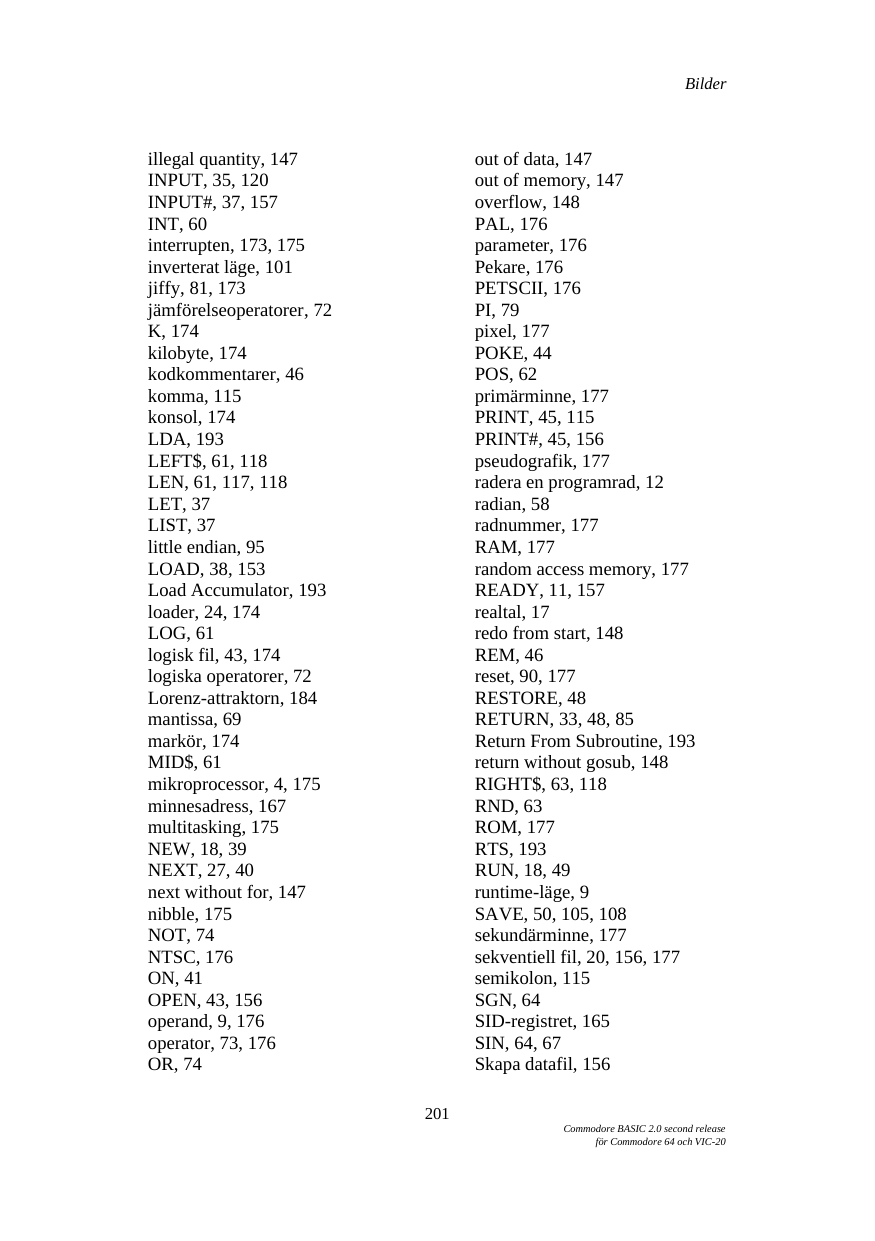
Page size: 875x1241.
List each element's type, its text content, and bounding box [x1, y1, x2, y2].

text pixel, 177 [474, 320, 726, 342]
text sekundärminne, 177 [474, 924, 726, 946]
text LIST, 37 [148, 514, 399, 536]
text NOT, 74 [148, 924, 399, 946]
text SID-registret, 165 [474, 1010, 726, 1032]
text radera en programrad, 12 [474, 471, 726, 493]
text mikroprocessor, 4, 175 [148, 773, 399, 794]
text MID$, 61 [148, 751, 399, 773]
text RAM, 177 [474, 536, 726, 557]
text POKE, 44 [474, 342, 726, 363]
text radnummer, 177 [474, 514, 726, 536]
text loader, 24, 174 [148, 601, 399, 622]
text LEN, 61, 117, 118 [148, 471, 399, 493]
text sekventiell fil, 20, 156, 177 [474, 946, 726, 967]
text LEFT$, 61, 118 [148, 449, 399, 471]
text PAL, 176 [474, 212, 726, 234]
text INPUT, 35, 120 [148, 169, 399, 191]
text redo from start, 148 [474, 622, 726, 644]
text logiska operatorer, 72 [148, 665, 399, 687]
text primärminne, 177 [474, 385, 726, 406]
text runtime-läge, 9 [474, 881, 726, 902]
text return without gosub, 148 [474, 751, 726, 773]
text Lorenz-attraktorn, 184 [148, 687, 399, 708]
text jiffy, 81, 173 [148, 277, 399, 299]
text kodkommentarer, 46 [148, 363, 399, 385]
text RIGHT$, 63, 118 [474, 773, 726, 794]
text multitasking, 175 [148, 816, 399, 838]
text komma, 115 [148, 385, 399, 406]
text markör, 174 [148, 730, 399, 751]
text logisk fil, 43, 174 [148, 644, 399, 665]
text operand, 9, 176 [148, 1010, 399, 1032]
text pseudografik, 177 [474, 449, 726, 471]
text SAVE, 50, 105, 108 [474, 902, 726, 924]
text Pekare, 176 [474, 256, 726, 277]
text nibble, 175 [148, 902, 399, 924]
text out of data, 147 [474, 148, 726, 169]
text konsol, 174 [148, 406, 399, 428]
text RUN, 18, 49 [474, 859, 726, 881]
text REM, 46 [474, 644, 726, 665]
text Load Accumulator, 193 [148, 579, 399, 601]
text NEXT, 27, 40 [148, 859, 399, 881]
text OPEN, 43, 156 [148, 989, 399, 1010]
text OR, 74 [148, 1053, 399, 1075]
text INPUT#, 37, 157 [148, 191, 399, 212]
text SIN, 64, 67 [474, 1032, 726, 1053]
text minnesadress, 167 [148, 794, 399, 816]
text illegal quantity, 147 [148, 148, 399, 169]
text semikolon, 115 [474, 967, 726, 989]
text PRINT, 45, 115 [474, 406, 726, 428]
text parameter, 176 [474, 234, 726, 256]
text SGN, 64 [474, 989, 726, 1010]
text jämförelseoperatorer, 72 [148, 299, 399, 320]
text radian, 58 [474, 493, 726, 514]
text random access memory, 177 [474, 557, 726, 579]
text ROM, 177 [474, 816, 726, 838]
text NTSC, 176 [148, 946, 399, 967]
text out of memory, 147 [474, 169, 726, 191]
text LOG, 61 [148, 622, 399, 644]
text realtal, 17 [474, 601, 726, 622]
text PRINT#, 45, 156 [474, 428, 726, 449]
text INT, 60 [148, 212, 399, 234]
text Return From Subroutine, 193 [474, 730, 726, 751]
text K, 174 [148, 320, 399, 342]
text Skapa datafil, 156 [474, 1053, 726, 1075]
text little endian, 95 [148, 536, 399, 557]
text RND, 63 [474, 794, 726, 816]
text operator, 73, 176 [148, 1032, 399, 1053]
text NEW, 18, 39 [148, 838, 399, 859]
text overflow, 148 [474, 191, 726, 212]
text PETSCII, 176 [474, 277, 726, 299]
text kilobyte, 174 [148, 342, 399, 363]
text LET, 37 [148, 493, 399, 514]
text RESTORE, 48 [474, 687, 726, 708]
text POS, 62 [474, 363, 726, 385]
text RETURN, 33, 48, 85 [474, 708, 726, 730]
text ON, 41 [148, 967, 399, 989]
text PI, 79 [474, 299, 726, 320]
text reset, 90, 177 [474, 665, 726, 687]
text LOAD, 38, 153 [148, 557, 399, 579]
text RTS, 193 [474, 838, 726, 859]
text interrupten, 173, 175 [148, 234, 399, 256]
text READY, 11, 157 [474, 579, 726, 601]
text LDA, 193 [148, 428, 399, 449]
text mantissa, 69 [148, 708, 399, 730]
text next without for, 147 [148, 881, 399, 902]
text inverterat läge, 101 [148, 256, 399, 277]
